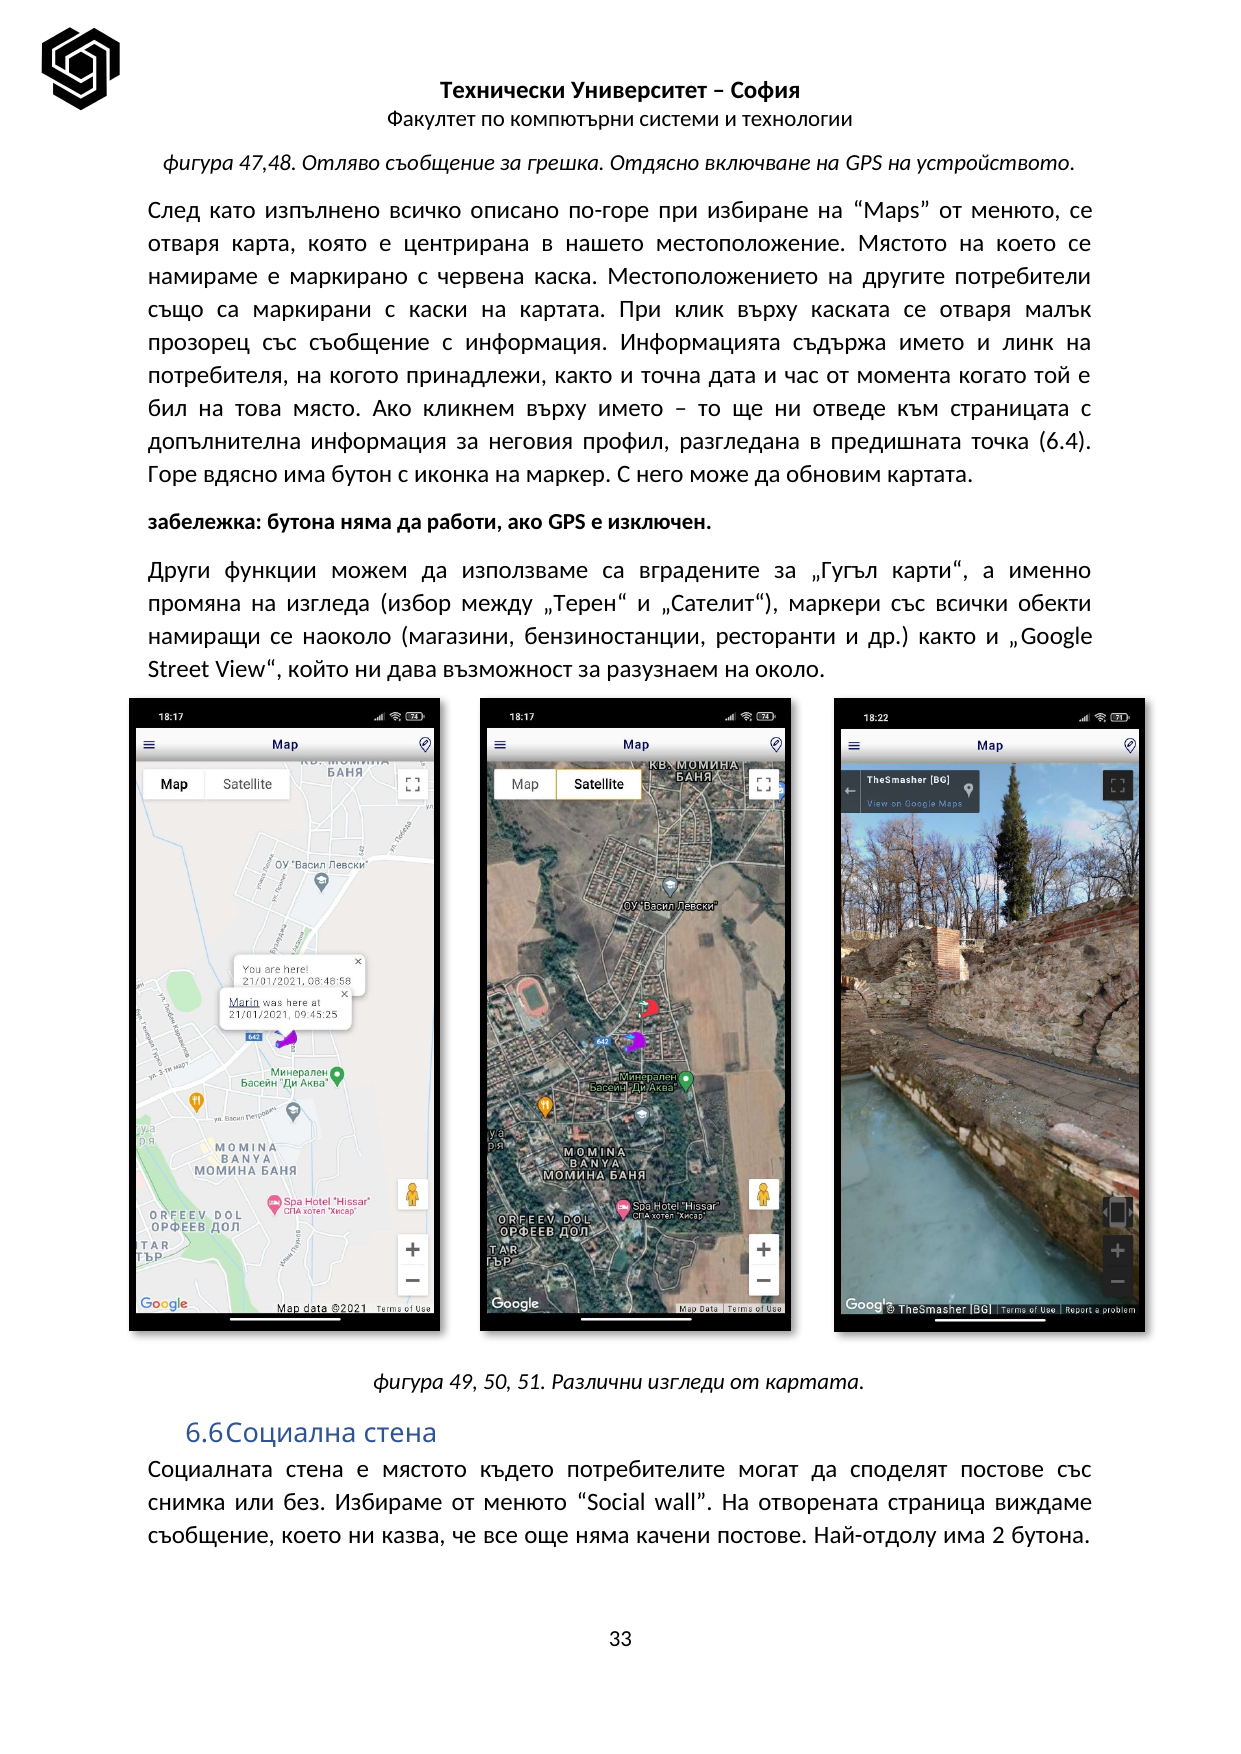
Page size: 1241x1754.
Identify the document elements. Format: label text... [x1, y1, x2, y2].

picture [136, 704, 434, 1325]
picture [38, 24, 123, 113]
text фигура 47,48. Отляво съобщение за грешка. Отдясно включване на GPS на устройството. [148, 148, 1093, 176]
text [148, 1453, 1093, 1550]
subtitle Социална стена [185, 1414, 1093, 1451]
text Други функции можем да използваме са вградените за „Гугъл карти“, а именно промяна на изгледа (избор между „Терен“ и „Сателит“), маркери със всички обекти намиращи се наоколо (магазини, бензиностанции, ресторанти и др.) както и „Google Street View“, който ни дава възможност за разузнаем на около. [148, 554, 1093, 683]
text забележка: бутона няма да работи, ако GPS е изключен. [148, 507, 1093, 535]
picture [487, 704, 785, 1325]
picture [841, 704, 1139, 1325]
text След като изпълнено всичко описано по-горе при избиране на “Maps” от менюто, се отваря карта, която е центрирана в нашето местоположение. Мястото на което се намираме е маркирано с червена каска. Местоположението на другите потребители също са маркирани с каски на картата. При клик върху каската се отваря малък прозорец със съобщение с информация. Информацията съдържа името и линк на потребителя, на когото принадлежи, както и точна дата и час от момента когато той е бил на това място. Ако кликнем върху името – то ще ни отведе към страницата с допълнителна информация за неговия профил, разгледана в предишната точка (6.4). Горе вдясно има бутон с иконка на маркер. С него може да обновим картата. [148, 194, 1093, 488]
